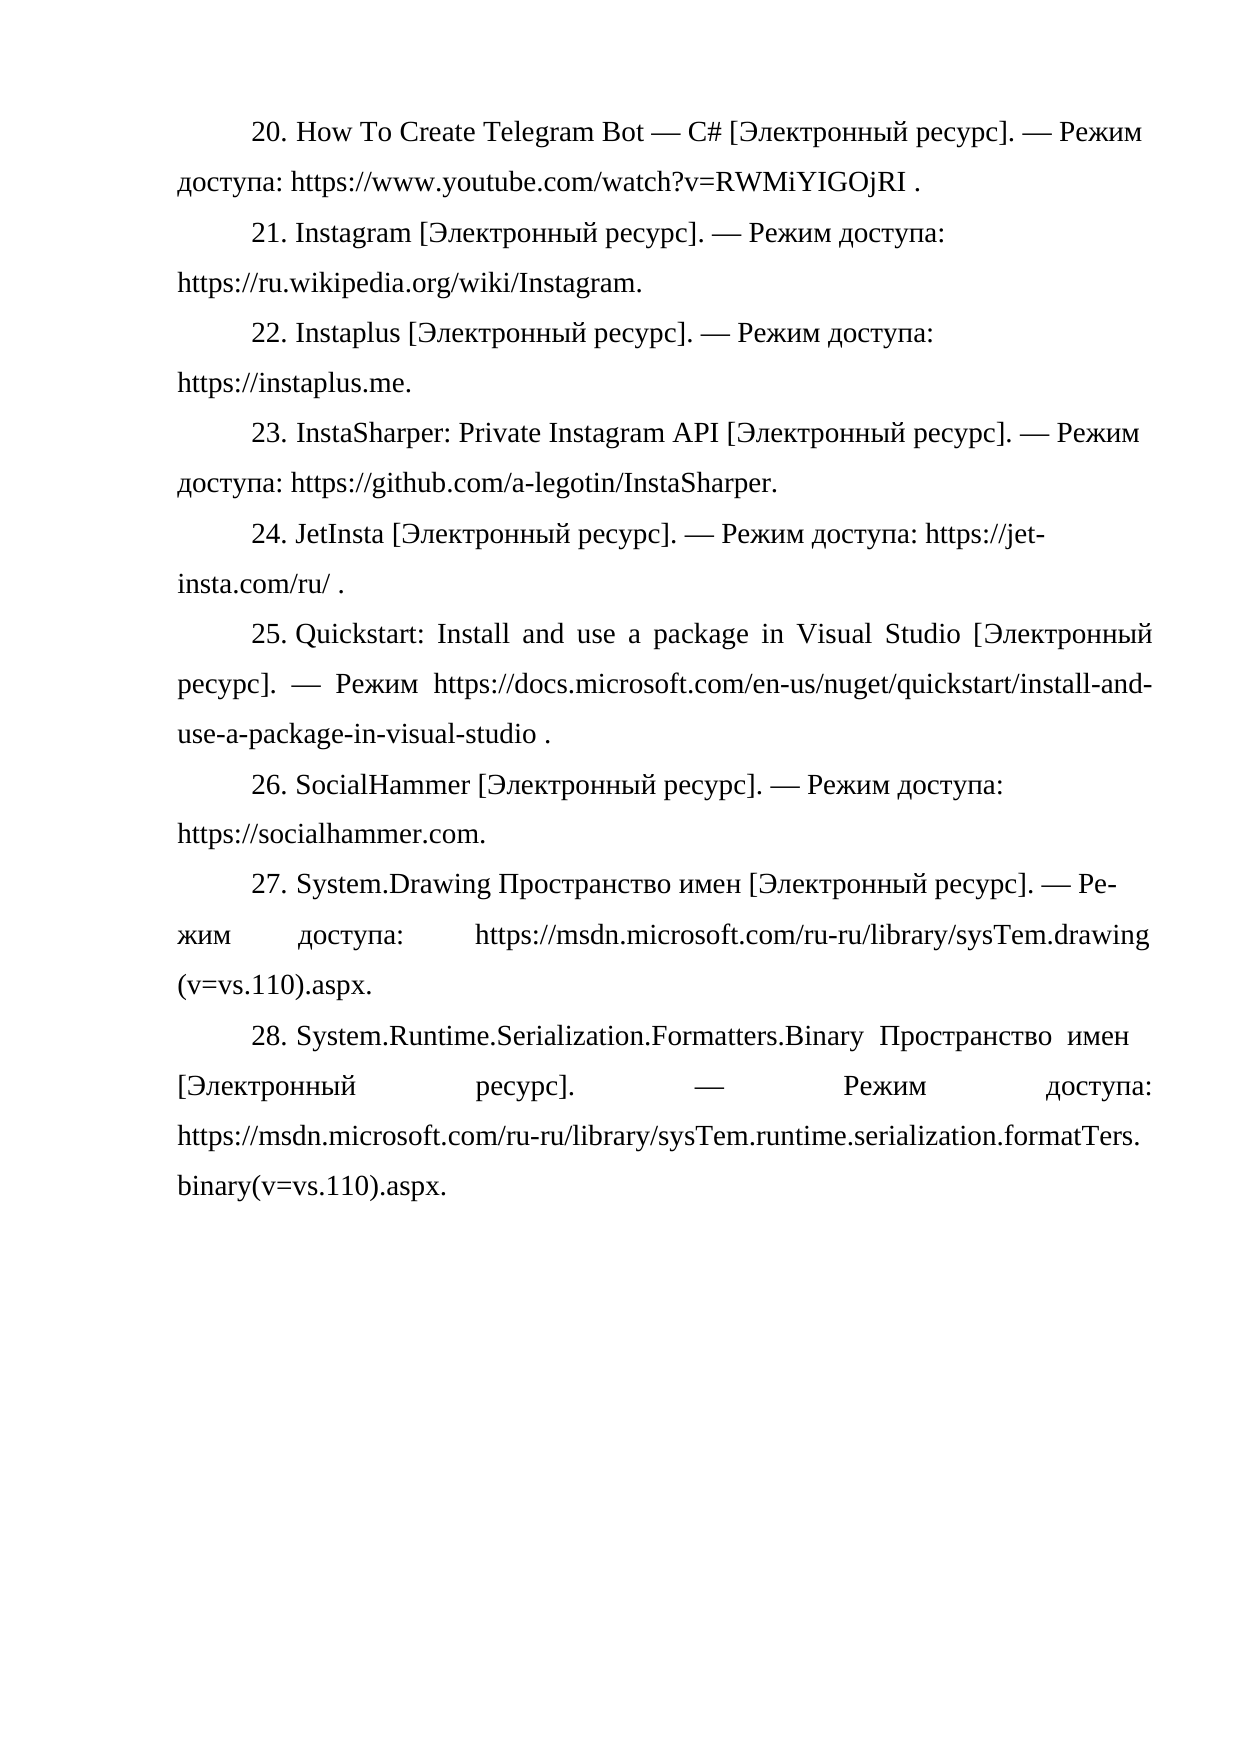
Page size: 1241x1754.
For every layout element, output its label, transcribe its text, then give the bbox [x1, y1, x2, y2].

text жим доступа: https://msdn.microsoft.com/ru-ru/library/sysTem.drawing [177, 917, 1153, 950]
list System.Drawing Пространство имен [Электронный ресурс]. — Ре- [251, 867, 1153, 900]
list SocialHammer [Электронный ресурс]. — Режим доступа: https://socialhammer.com. [177, 767, 1153, 850]
list System.Runtime.Serialization.Formatters.Binary Пространство имен [251, 1018, 1153, 1051]
list InstaSharper: Private Instagram API [Электронный ресурс]. — Режим [251, 415, 1153, 449]
list Instagram [Электронный ресурс]. — Режим доступа: https://ru.wikipedia.org/wiki/Instagram. [177, 215, 1153, 298]
text [Электронный ресурс]. — Режим доступа: https://msdn.microsoft.com/ru-ru/library/sysTem.runtime.serialization.formatTers.binary(v=vs.110).aspx. [177, 1068, 1153, 1202]
text (v=vs.110).aspx. [177, 967, 1153, 1001]
list Instaplus [Электронный ресурс]. — Режим доступа: https://instaplus.me. [177, 315, 1153, 399]
text доступа: https://www.youtube.com/watch?v=RWMiYIGOjRI . [177, 164, 1153, 198]
list How To Create Telegram Bot — C# [Электронный ресурс]. — Режим [251, 114, 1153, 148]
list Quickstart: Install and use a package in Visual Studio [Электронный ресурс]. — Режим https://docs.microsoft.com/en-us/nuget/quickstart/install-and-use-a-package-in-visual-studio . [177, 616, 1153, 750]
text доступа: https://github.com/a-legotin/InstaSharper. [177, 466, 1153, 499]
list JetInsta [Электронный ресурс]. — Режим доступа: https://jet-insta.com/ru/ . [177, 516, 1153, 599]
